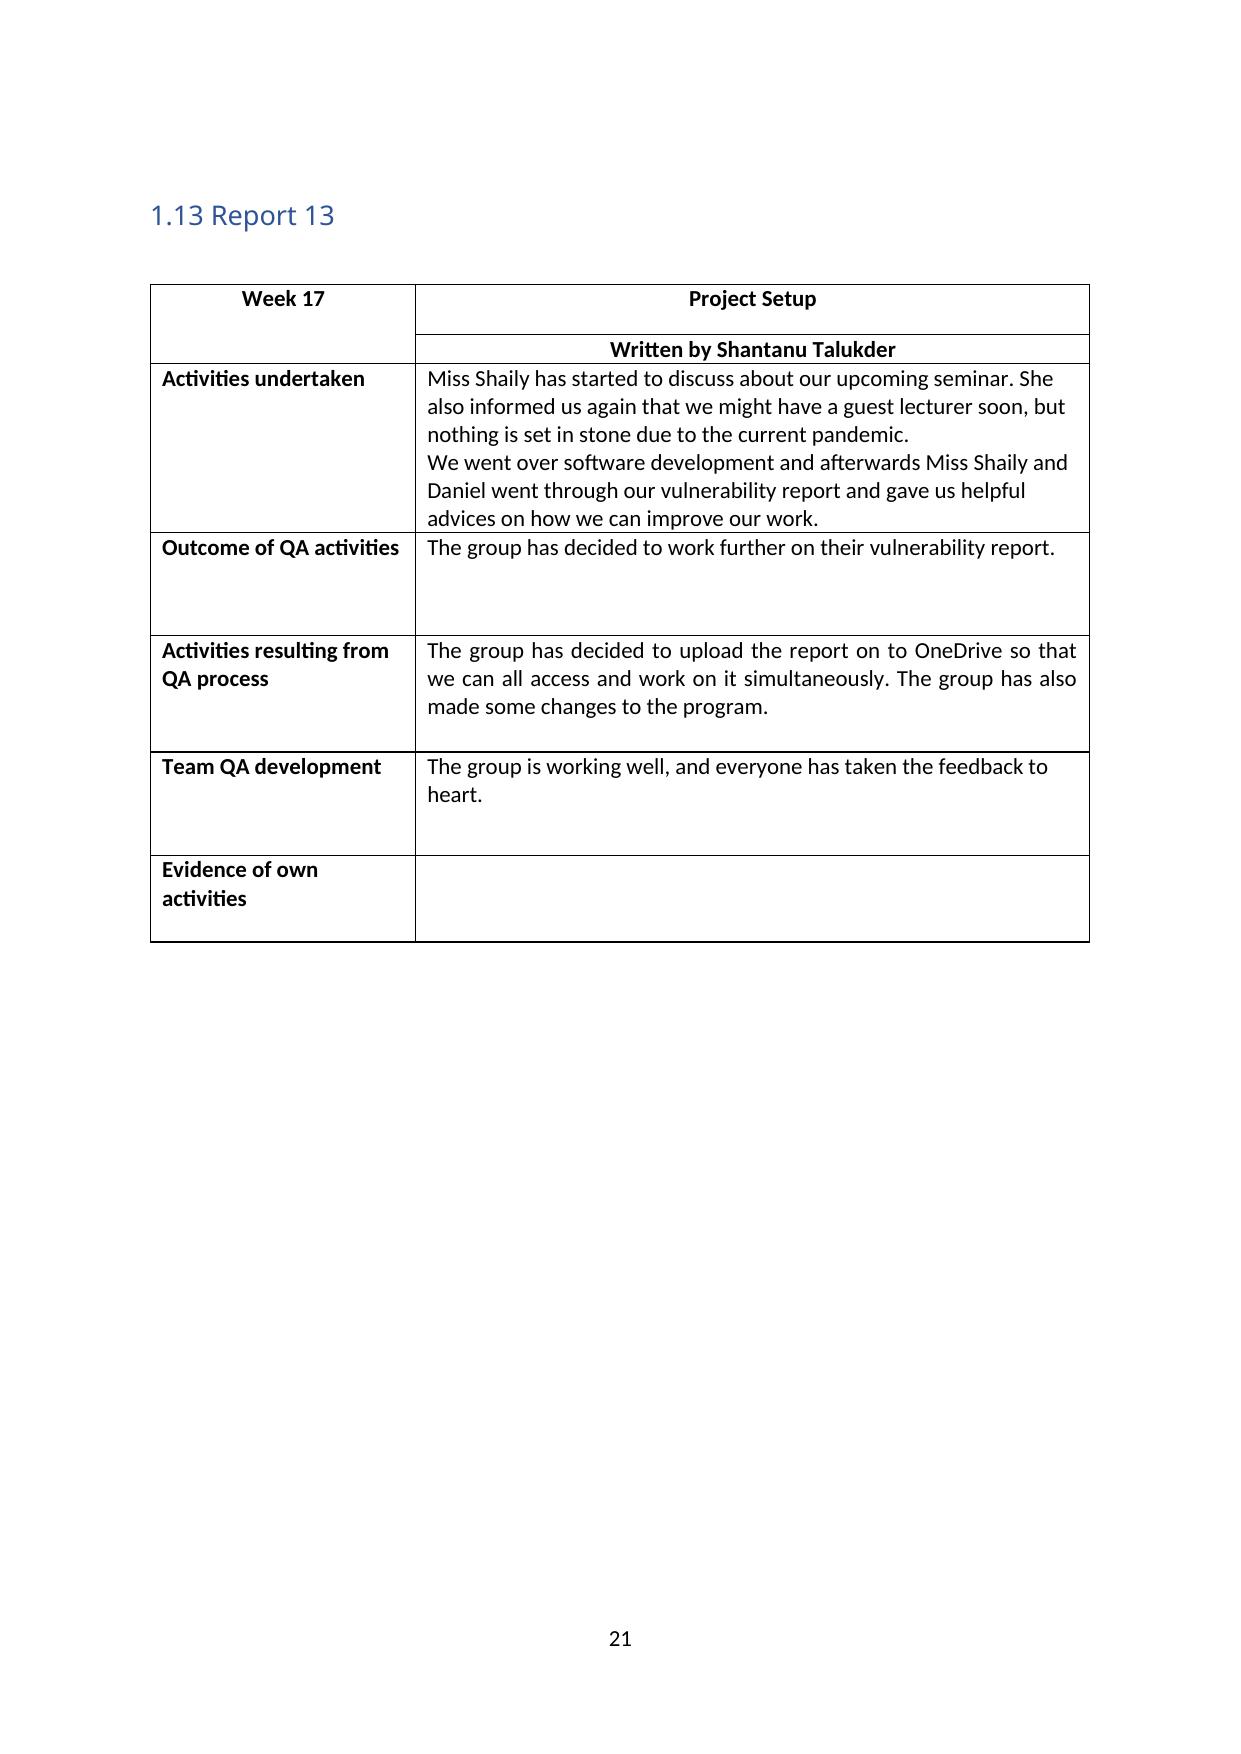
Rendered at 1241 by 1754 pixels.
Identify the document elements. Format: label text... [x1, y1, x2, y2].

table_cell Activities undertaken [151, 364, 415, 532]
table_cell Evidence of own activities [151, 856, 415, 941]
table_cell Activities resulting from QA process [151, 636, 415, 751]
table_cell [416, 856, 1089, 941]
table_cell Miss Shaily has started to discuss about our upcoming seminar. She also informed us again that we might have a guest lecturer soon, but nothing is set in stone due to the current pandemic. We went over software development and afterwards Miss Shaily and Daniel went through our vulnerability report and gave us helpful advices on how we can improve our work. [416, 364, 1089, 532]
table_cell The group is working well, and everyone has taken the feedback to heart. [416, 753, 1089, 854]
table_cell Written by Shantanu Talukder [416, 335, 1089, 363]
table_cell The group has decided to upload the report on to OneDrive so that we can all access and work on it simultaneously. The group has also made some changes to the program. [416, 636, 1089, 751]
subtitle 1.13 Report 13 [150, 197, 1090, 234]
table_header Project Setup [416, 285, 1089, 334]
table_cell The group has decided to work further on their vulnerability report. [416, 533, 1089, 635]
table_cell Outcome of QA activities [151, 533, 415, 635]
table_header Week 17 [151, 285, 415, 363]
table_cell Team QA development [151, 753, 415, 854]
